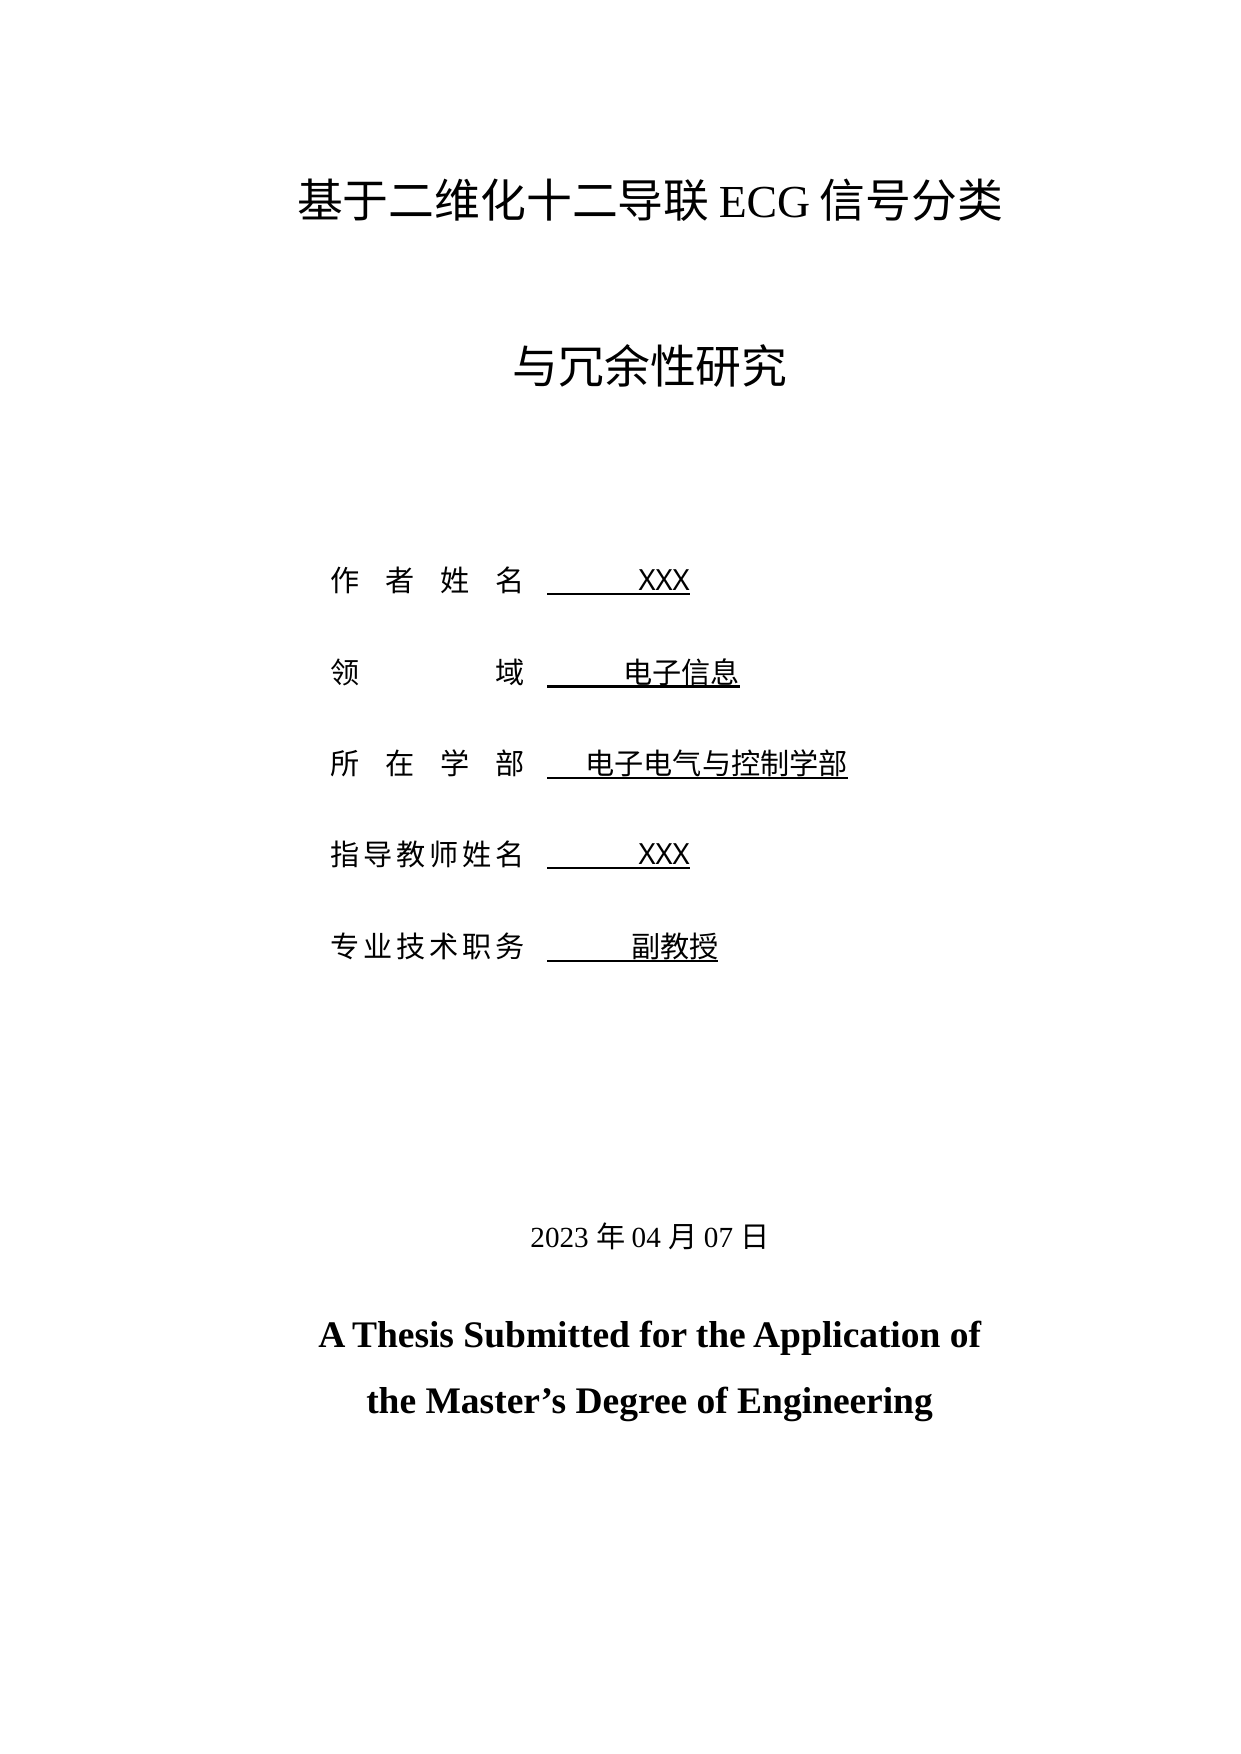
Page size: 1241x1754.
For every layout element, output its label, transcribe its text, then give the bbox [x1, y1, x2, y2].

table_cell XXX [536, 820, 980, 911]
table_header 2023 年 04 月 07 日 [196, 1201, 1104, 1268]
table_cell 电子电气与控制学部 [536, 729, 980, 820]
table_cell 指导教师姓名 [319, 820, 536, 911]
text 基于二维化十二导联ECG信号分类 [207, 148, 1093, 248]
table_cell 领域 [319, 637, 536, 729]
table_cell 电子信息 [536, 637, 980, 729]
table_cell 所在学部 [319, 729, 536, 820]
table_cell 专业技术职务 [319, 911, 536, 1003]
text 与冗余性研究 [207, 314, 1093, 413]
text A Thesis Submitted for the Application of [207, 1301, 1093, 1367]
table_header 作者姓名 [319, 546, 536, 637]
table_cell 副教授 [536, 911, 980, 1003]
text the Master’s Degree of Engineering [207, 1367, 1093, 1433]
table_header XXX [536, 546, 980, 637]
